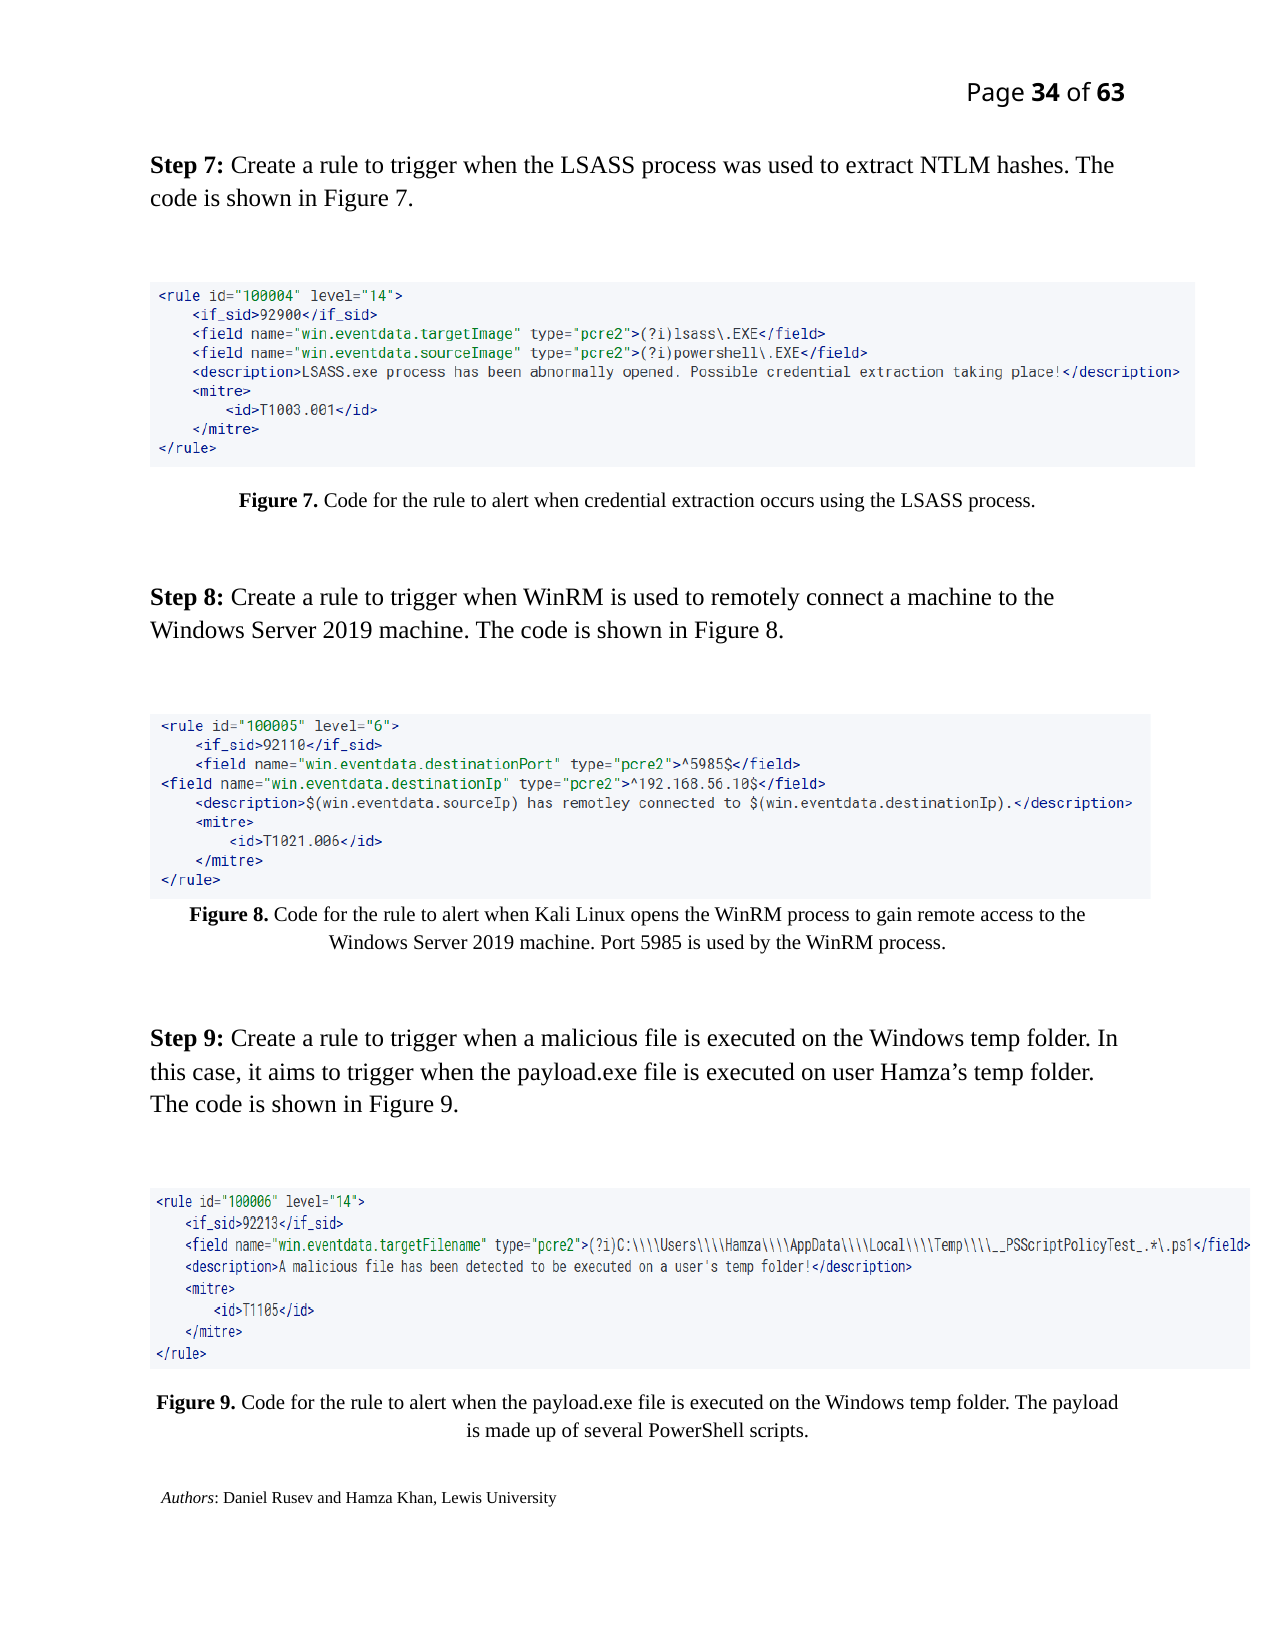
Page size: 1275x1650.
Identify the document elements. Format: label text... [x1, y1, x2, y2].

text Step 7: Create a rule to trigger when the LSASS process was used to extract NTLM hashes. The code is shown in Figure 7. [150, 150, 1125, 212]
picture [150, 282, 1196, 467]
text Figure 9. Code for the rule to alert when the payload.exe file is executed on the Windows temp folder. The payload is made up of several PowerShell scripts. [150, 1390, 1125, 1442]
text Figure 8. Code for the rule to alert when Kali Linux opens the WinRM process to gain remote access to the Windows Server 2019 machine. Port 5985 is used by the WinRM process. [150, 899, 1125, 954]
text Figure 7. Code for the rule to alert when credential extraction occurs using the LSASS process. [150, 488, 1125, 512]
text Step 9: Create a rule to trigger when a malicious file is executed on the Windows temp folder. In this case, it aims to trigger when the payload.exe file is executed on user Hamza’s temp folder. The code is shown in Figure 9. [150, 1023, 1125, 1118]
text Step 8: Create a rule to trigger when WinRM is used to remotely connect a machine to the Windows Server 2019 machine. The code is shown in Figure 8. [150, 582, 1125, 644]
picture [150, 714, 1151, 899]
picture [150, 1188, 1250, 1369]
